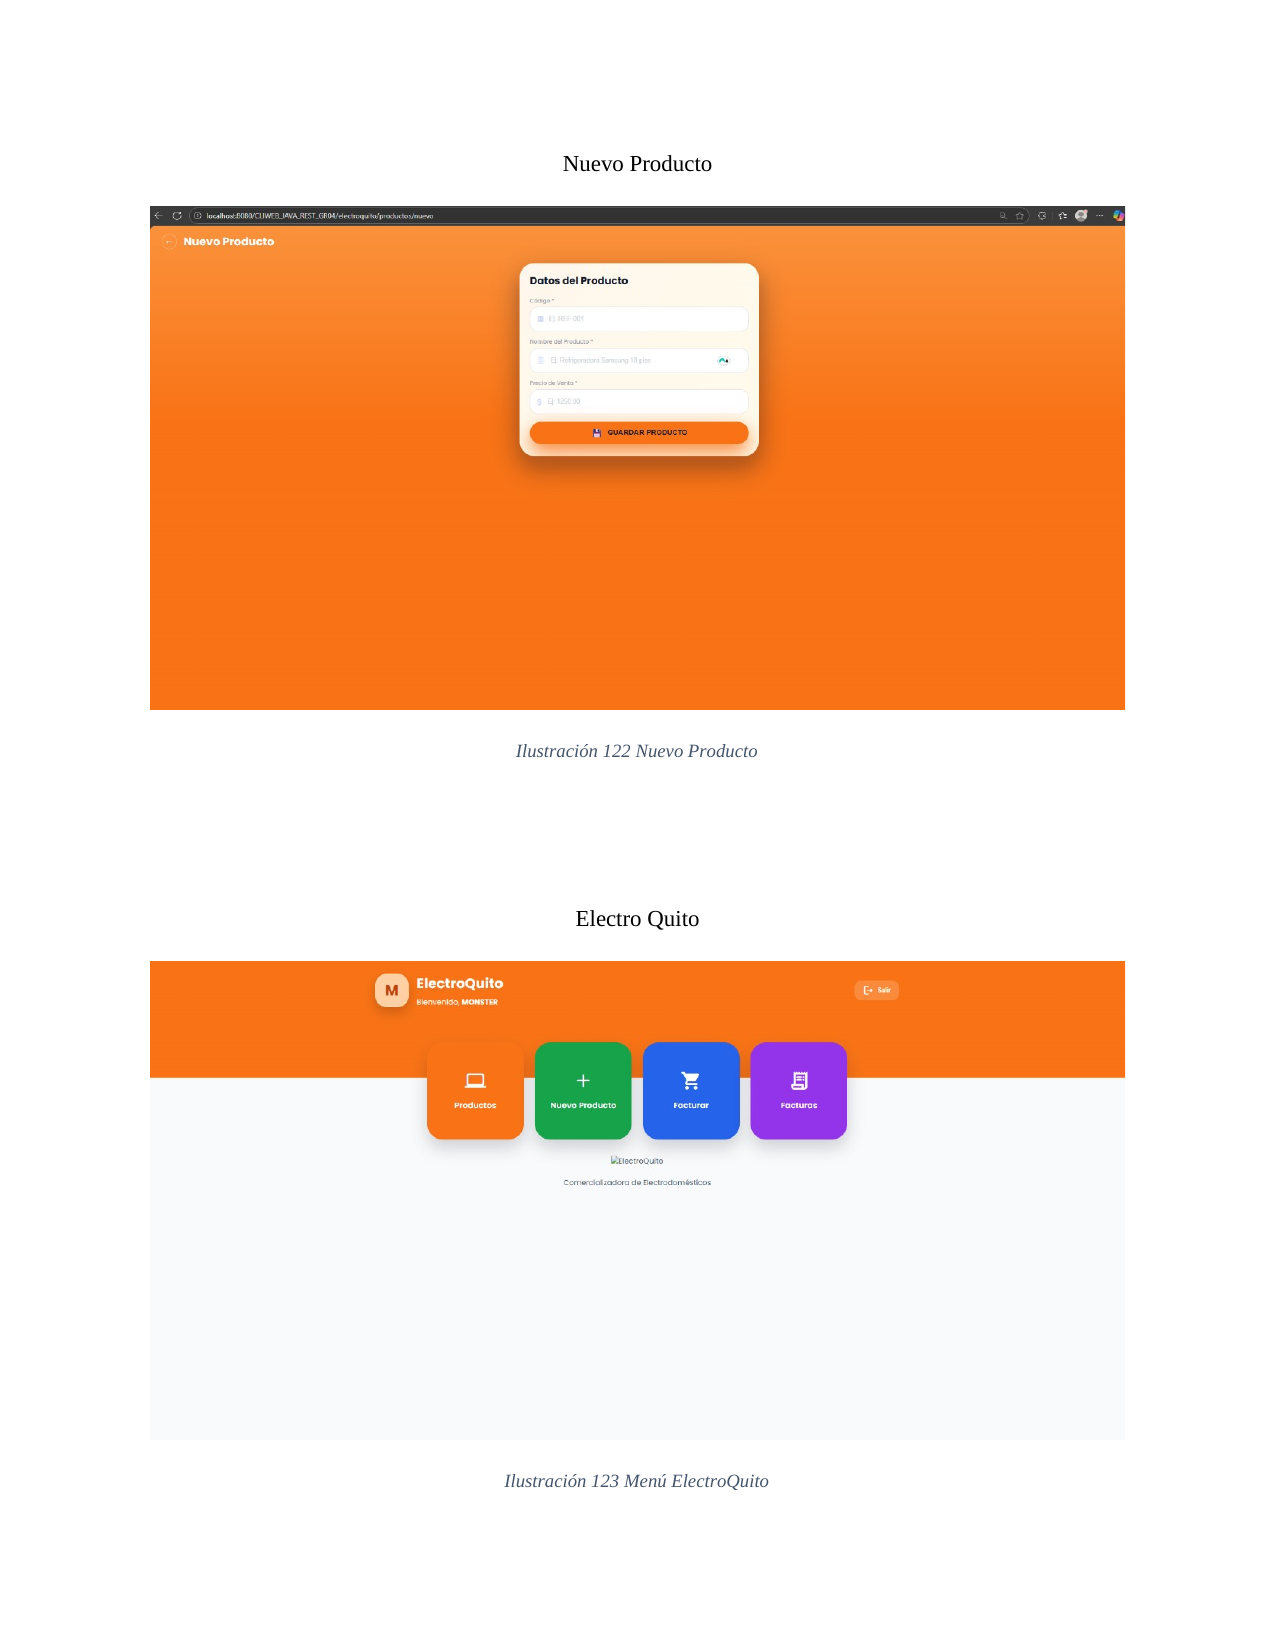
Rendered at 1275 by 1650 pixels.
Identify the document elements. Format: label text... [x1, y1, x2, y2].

text Ilustración 122 Nuevo Producto [150, 740, 1125, 762]
picture [150, 206, 1125, 710]
text Ilustración 123 Menú ElectroQuito [150, 1470, 1125, 1492]
picture [150, 961, 1125, 1440]
text Electro Quito [150, 905, 1125, 932]
text Nuevo Producto [150, 150, 1125, 176]
